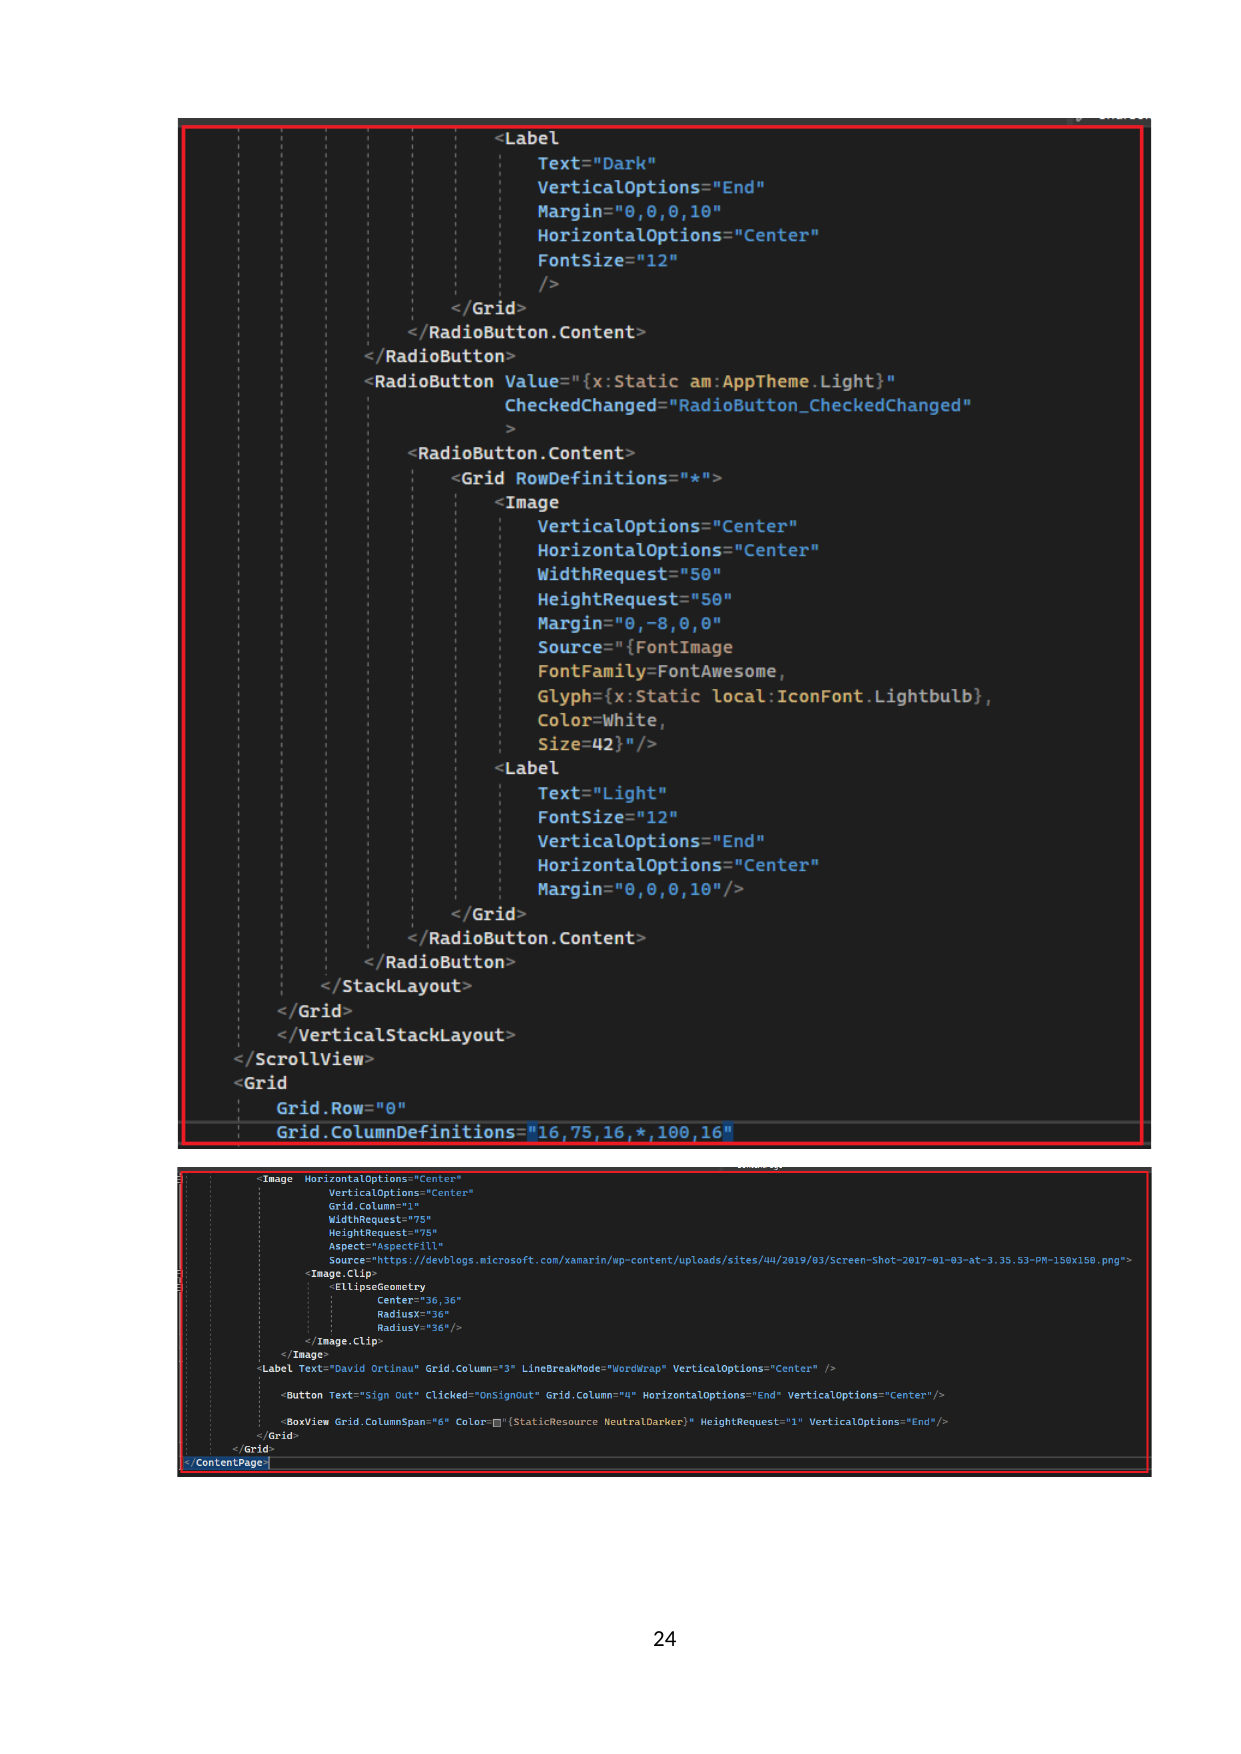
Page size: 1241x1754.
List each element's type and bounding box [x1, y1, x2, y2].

picture [177, 118, 1152, 1149]
picture [177, 1167, 1152, 1477]
